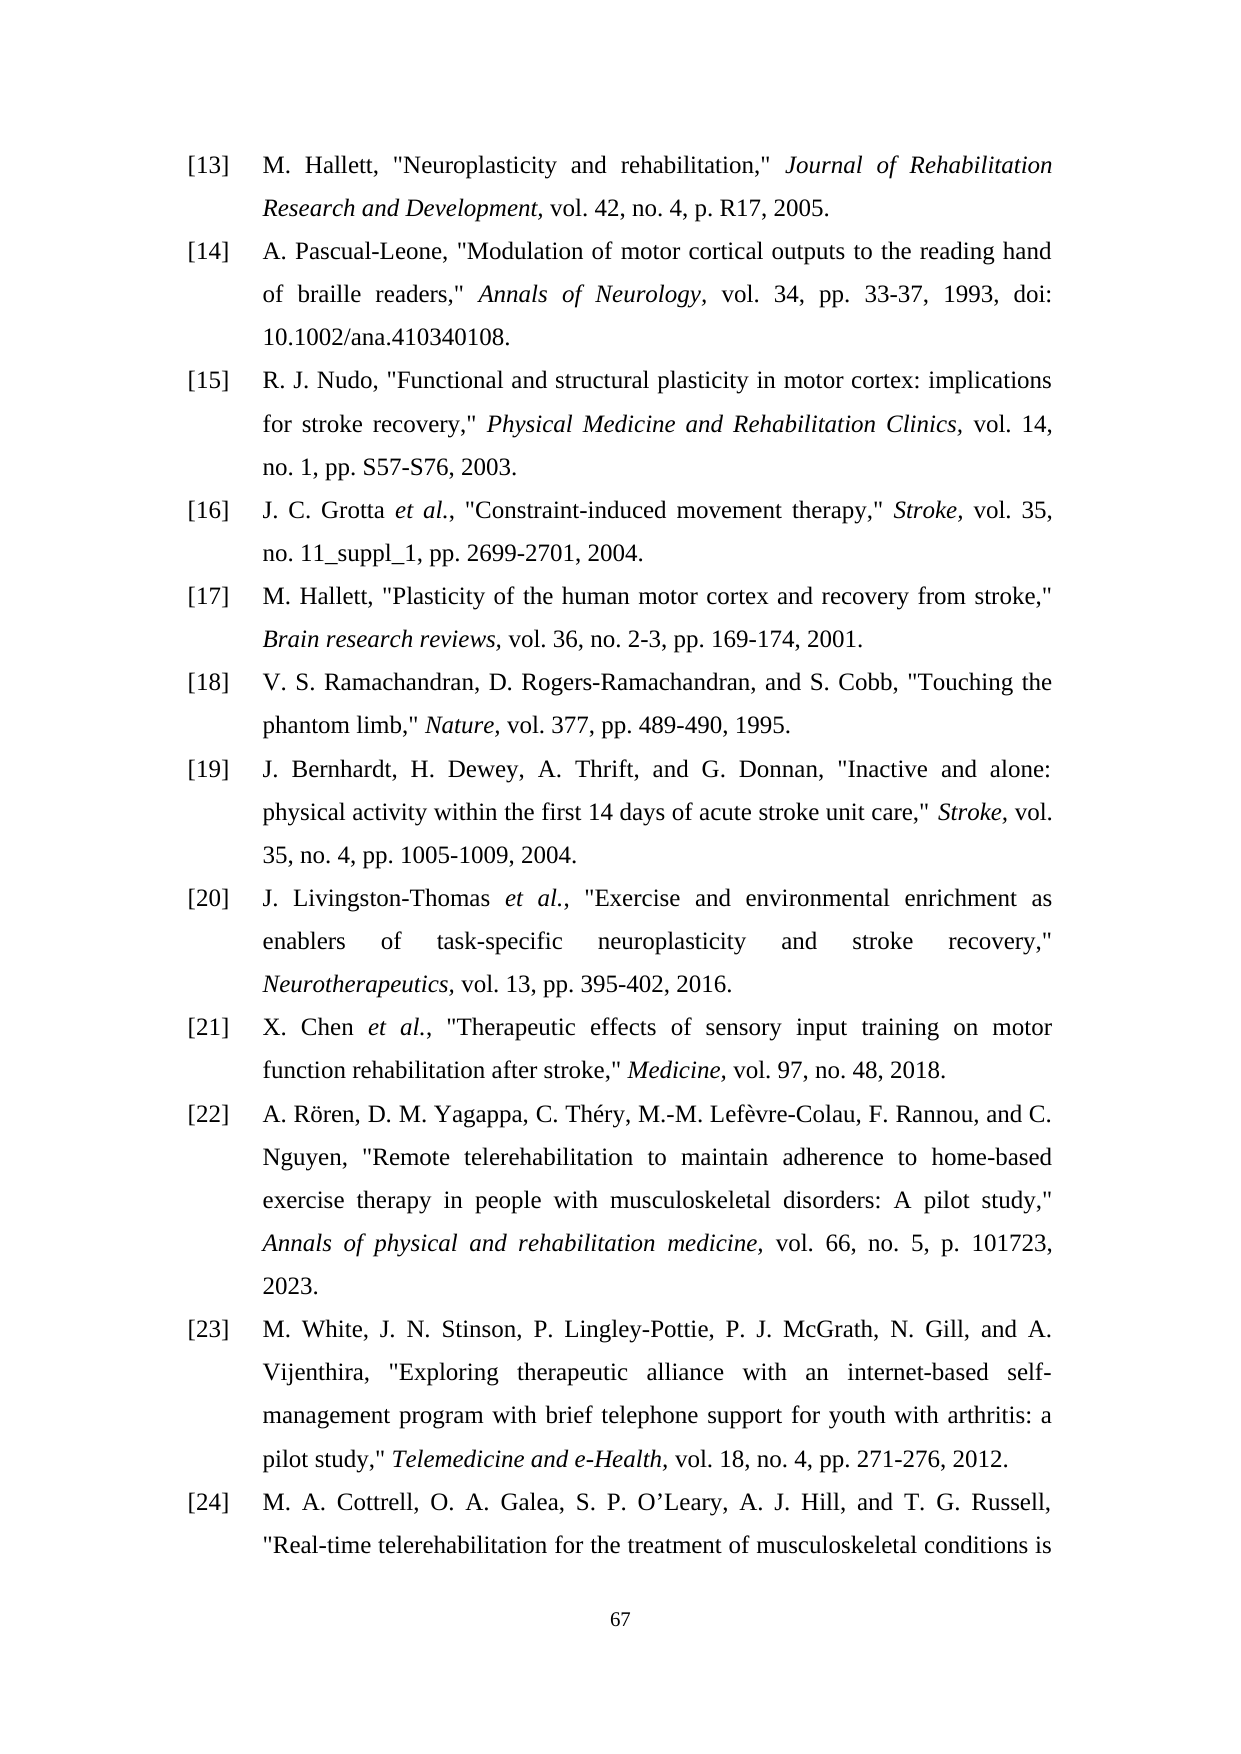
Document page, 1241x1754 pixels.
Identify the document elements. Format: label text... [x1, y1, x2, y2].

text [16] J. C. Grotta et al., "Constraint-induced movement therapy," Stroke, vol. 35, no. 11_suppl_1, pp. 2699-2701, 2004. [187, 495, 1053, 567]
text [23] M. White, J. N. Stinson, P. Lingley-Pottie, P. J. McGrath, N. Gill, and A. Vijenthira, "Exploring therapeutic alliance with an internet-based self-management program with brief telephone support for youth with arthritis: a pilot study," Telemedicine and e-Health, vol. 18, no. 4, pp. 271-276, 2012. [187, 1314, 1053, 1472]
text [22] A. Rören, D. M. Yagappa, C. Théry, M.-M. Lefèvre-Colau, F. Rannou, and C. Nguyen, "Remote telerehabilitation to maintain adherence to home-based exercise therapy in people with musculoskeletal disorders: A pilot study," Annals of physical and rehabilitation medicine, vol. 66, no. 5, p. 101723, 2023. [187, 1099, 1053, 1300]
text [187, 1487, 1053, 1559]
text [13] M. Hallett, "Neuroplasticity and rehabilitation," Journal of Rehabilitation Research and Development, vol. 42, no. 4, p. R17, 2005. [187, 150, 1053, 222]
text [14] A. Pascual-Leone, "Modulation of motor cortical outputs to the reading hand of braille readers," Annals of Neurology, vol. 34, pp. 33-37, 1993, doi: 10.1002/ana.410340108. [187, 236, 1053, 351]
text [18] V. S. Ramachandran, D. Rogers-Ramachandran, and S. Cobb, "Touching the phantom limb," Nature, vol. 377, pp. 489-490, 1995. [187, 667, 1053, 739]
text [17] M. Hallett, "Plasticity of the human motor cortex and recovery from stroke," Brain research reviews, vol. 36, no. 2-3, pp. 169-174, 2001. [187, 581, 1053, 653]
text [15] R. J. Nudo, "Functional and structural plasticity in motor cortex: implications for stroke recovery," Physical Medicine and Rehabilitation Clinics, vol. 14, no. 1, pp. S57-S76, 2003. [187, 366, 1053, 481]
text [19] J. Bernhardt, H. Dewey, A. Thrift, and G. Donnan, "Inactive and alone: physical activity within the first 14 days of acute stroke unit care," Stroke, vol. 35, no. 4, pp. 1005-1009, 2004. [187, 754, 1053, 869]
text [21] X. Chen et al., "Therapeutic effects of sensory input training on motor function rehabilitation after stroke," Medicine, vol. 97, no. 48, 2018. [187, 1012, 1053, 1084]
text [20] J. Livingston-Thomas et al., "Exercise and environmental enrichment as enablers of task-specific neuroplasticity and stroke recovery," Neurotherapeutics, vol. 13, pp. 395-402, 2016. [187, 883, 1053, 998]
